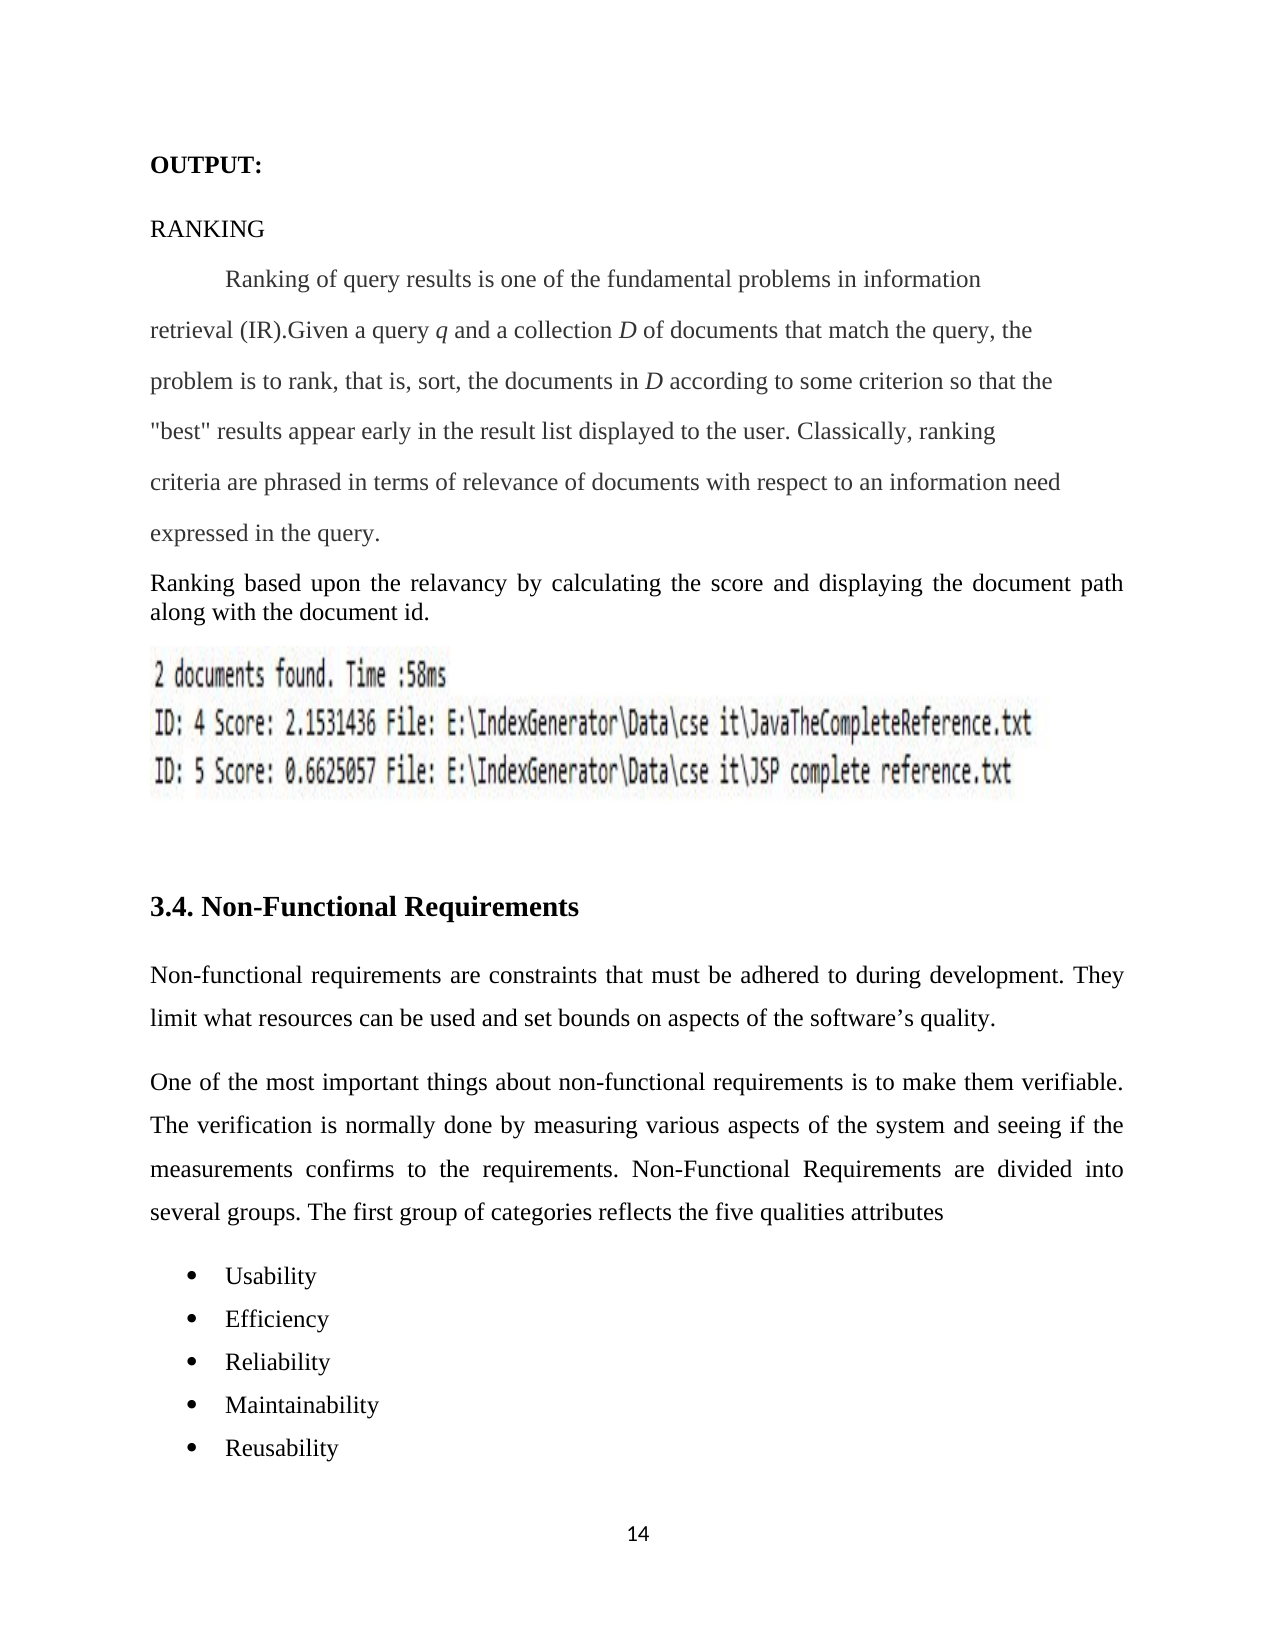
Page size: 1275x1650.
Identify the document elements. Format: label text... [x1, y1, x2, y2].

text OUTPUT: [150, 150, 1125, 179]
list Usability [187, 1261, 1125, 1289]
list Efficiency [187, 1304, 1125, 1333]
text expressed in the query. [150, 518, 1125, 546]
list Maintainability [187, 1390, 1125, 1419]
text problem is to rank, that is, sort, the documents in D according to some criterion so that the [150, 366, 1125, 394]
list Reusability [187, 1433, 1125, 1462]
picture [150, 646, 1061, 855]
text RANKING [150, 214, 1125, 243]
text retrieval (IR).Given a query q and a collection D of documents that match the query, the [150, 315, 1125, 344]
text Non-functional requirements are constraints that must be adhered to during development. They limit what resources can be used and set bounds on aspects of the software’s quality. [150, 960, 1125, 1032]
text Ranking of query results is one of the fundamental problems in information [225, 264, 1125, 293]
text "best" results appear early in the result list displayed to the user. Classically, ranking [150, 416, 1125, 445]
list Reliability [187, 1347, 1125, 1376]
text Ranking based upon the relavancy by calculating the score and displaying the document path along with the document id. [150, 568, 1125, 626]
text One of the most important things about non-functional requirements is to make them verifiable. The verification is normally done by measuring various aspects of the system and seeing if the measurements confirms to the requirements. Non-Functional Requirements are divided into several groups. The first group of categories reflects the five qualities attributes [150, 1067, 1125, 1226]
text 3.4. Non-Functional Requirements [150, 889, 1125, 923]
text criteria are phrased in terms of relevance of documents with respect to an information need [150, 467, 1125, 496]
